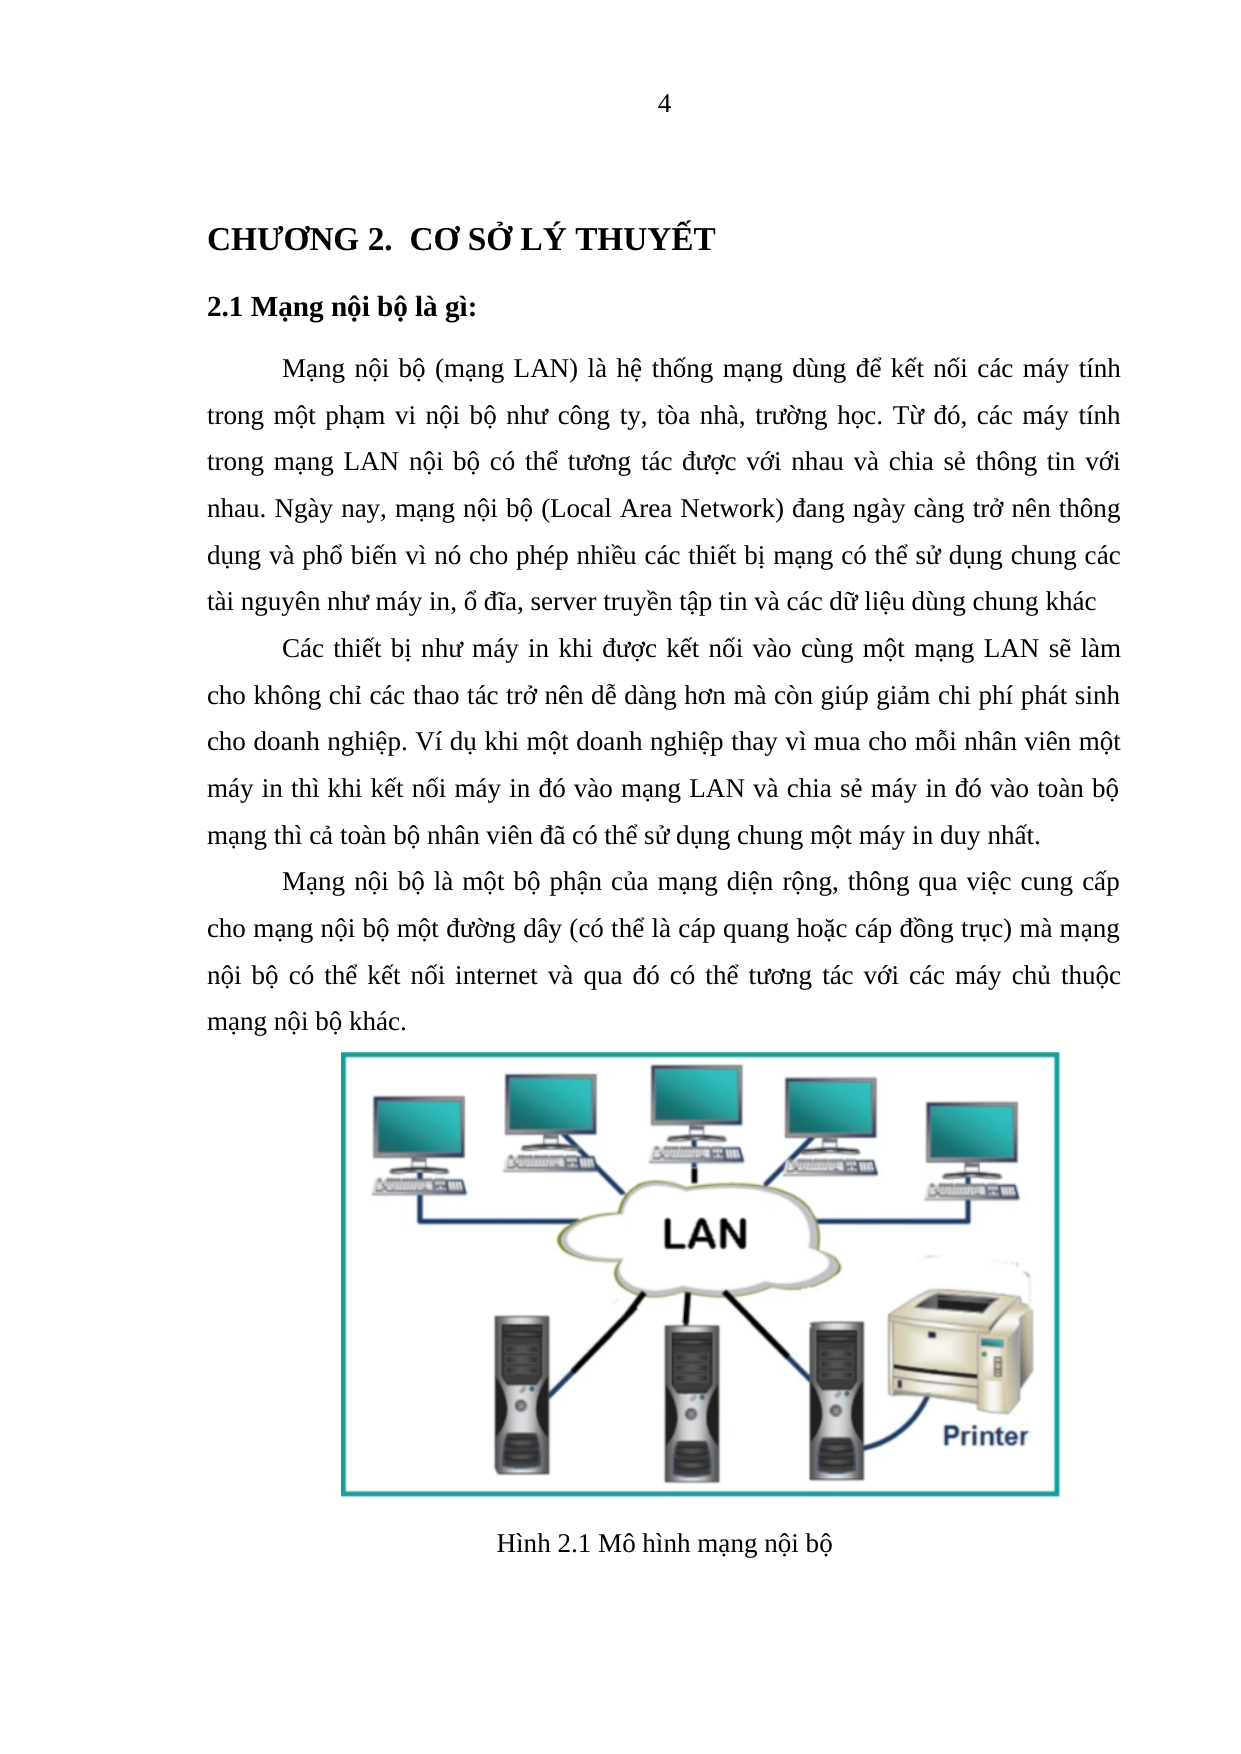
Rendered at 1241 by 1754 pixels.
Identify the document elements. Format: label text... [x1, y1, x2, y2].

subtitle Mạng nội bộ là gì: [207, 289, 1122, 323]
text Hình 2.1 Mô hình mạng nội bộ [207, 1528, 1122, 1559]
text Mạng nội bộ là một bộ phận của mạng diện rộng, thông qua việc cung cấp cho mạng nội bộ một đường dây (có thể là cáp quang hoặc cáp đồng trục) mà mạng nội bộ có thể kết nối internet và qua đó có thể tương tác với các máy chủ thuộc mạng nội bộ khác. [207, 865, 1122, 1037]
subtitle CƠ SỞ LÝ THUYẾT [207, 219, 1122, 258]
text Các thiết bị như máy in khi được kết nối vào cùng một mạng LAN sẽ làm cho không chỉ các thao tác trở nên dễ dàng hơn mà còn giúp giảm chi phí phát sinh cho doanh nghiệp. Ví dụ khi một doanh nghiệp thay vì mua cho mỗi nhân viên một máy in thì khi kết nối máy in đó vào mạng LAN và chia sẻ máy in đó vào toàn bộ mạng thì cả toàn bộ nhân viên đã có thể sử dụng chung một máy in duy nhất. [207, 632, 1122, 850]
picture [341, 1052, 1063, 1500]
text Mạng nội bộ (mạng LAN) là hệ thống mạng dùng để kết nối các máy tính trong một phạm vi nội bộ như công ty, tòa nhà, trường học. Từ đó, các máy tính trong mạng LAN nội bộ có thể tương tác được với nhau và chia sẻ thông tin với nhau. Ngày nay, mạng nội bộ (Local Area Network) đang ngày càng trở nên thông dụng và phổ biến vì nó cho phép nhiều các thiết bị mạng có thể sử dụng chung các tài nguyên như máy in, ổ đĩa, server truyền tập tin và các dữ liệu dùng chung khác [207, 352, 1122, 617]
